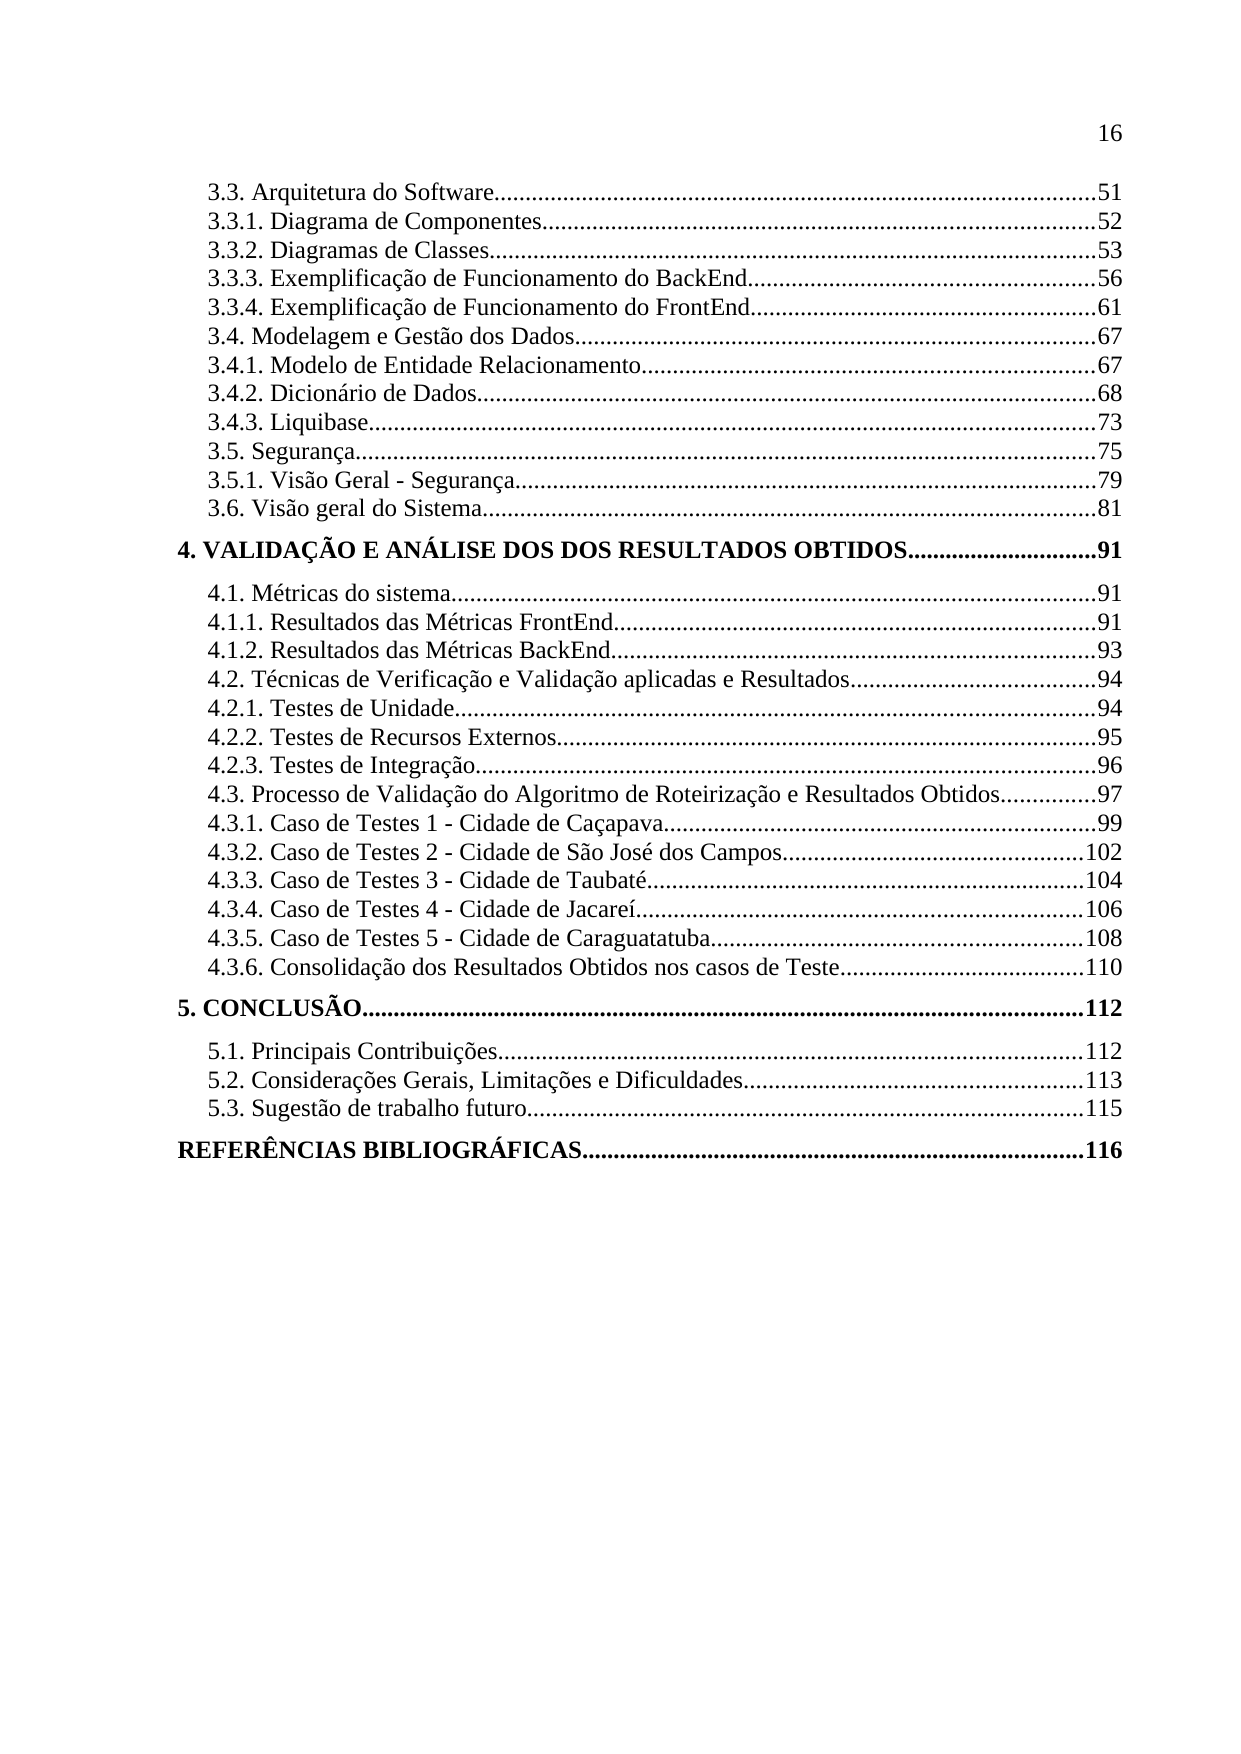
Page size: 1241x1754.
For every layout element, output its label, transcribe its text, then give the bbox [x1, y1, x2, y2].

text 4. VALIDAÇÃO E ANÁLISE DOS DOS RESULTADOS OBTIDOS 91 [177, 535, 1122, 563]
text 4.3. Processo de Validação do Algoritmo de Roteirização e Resultados Obtidos 97 [207, 779, 1122, 808]
text 3.4. Modelagem e Gestão dos Dados 67 [207, 321, 1122, 350]
text 3.3.3. Exemplificação de Funcionamento do BackEnd 56 [207, 263, 1122, 292]
text 4.3.4. Caso de Testes 4 - Cidade de Jacareí 106 [207, 894, 1122, 923]
text 4.1. Métricas do sistema 91 [207, 578, 1122, 607]
text 4.1.1. Resultados das Métricas FrontEnd 91 [207, 607, 1122, 635]
text 5.2. Considerações Gerais, Limitações e Dificuldades 113 [207, 1065, 1122, 1093]
text 4.3.1. Caso de Testes 1 - Cidade de Caçapava 99 [207, 808, 1122, 837]
text 5.1. Principais Contribuições 112 [207, 1036, 1122, 1065]
text 3.6. Visão geral do Sistema 81 [207, 493, 1122, 522]
text REFERÊNCIAS BIBLIOGRÁFICAS 116 [177, 1135, 1122, 1163]
text 4.2.3. Testes de Integração 96 [207, 750, 1122, 779]
text 4.3.5. Caso de Testes 5 - Cidade de Caraguatatuba 108 [207, 923, 1122, 952]
text 5.3. Sugestão de trabalho futuro 115 [207, 1093, 1122, 1122]
text 5. CONCLUSÃO 112 [177, 993, 1122, 1022]
text 3.4.2. Dicionário de Dados 68 [207, 378, 1122, 407]
text 3.3.4. Exemplificação de Funcionamento do FrontEnd 61 [207, 292, 1122, 321]
text 4.3.3. Caso de Testes 3 - Cidade de Taubaté 104 [207, 865, 1122, 894]
text 4.3.2. Caso de Testes 2 - Cidade de São José dos Campos 102 [207, 837, 1122, 865]
text 3.3.1. Diagrama de Componentes 52 [207, 206, 1122, 235]
text 4.2.1. Testes de Unidade 94 [207, 693, 1122, 722]
text 4.3.6. Consolidação dos Resultados Obtidos nos casos de Teste 110 [207, 952, 1122, 980]
text 3.4.3. Liquibase 73 [207, 407, 1122, 436]
text 3.3. Arquitetura do Software 51 [207, 177, 1122, 206]
text 3.4.1. Modelo de Entidade Relacionamento 67 [207, 350, 1122, 378]
text 4.1.2. Resultados das Métricas BackEnd 93 [207, 635, 1122, 664]
text 3.5.1. Visão Geral - Segurança 79 [207, 465, 1122, 493]
text 4.2. Técnicas de Verificação e Validação aplicadas e Resultados 94 [207, 664, 1122, 693]
text 3.5. Segurança 75 [207, 436, 1122, 465]
text 4.2.2. Testes de Recursos Externos 95 [207, 722, 1122, 750]
text 3.3.2. Diagramas de Classes 53 [207, 235, 1122, 263]
